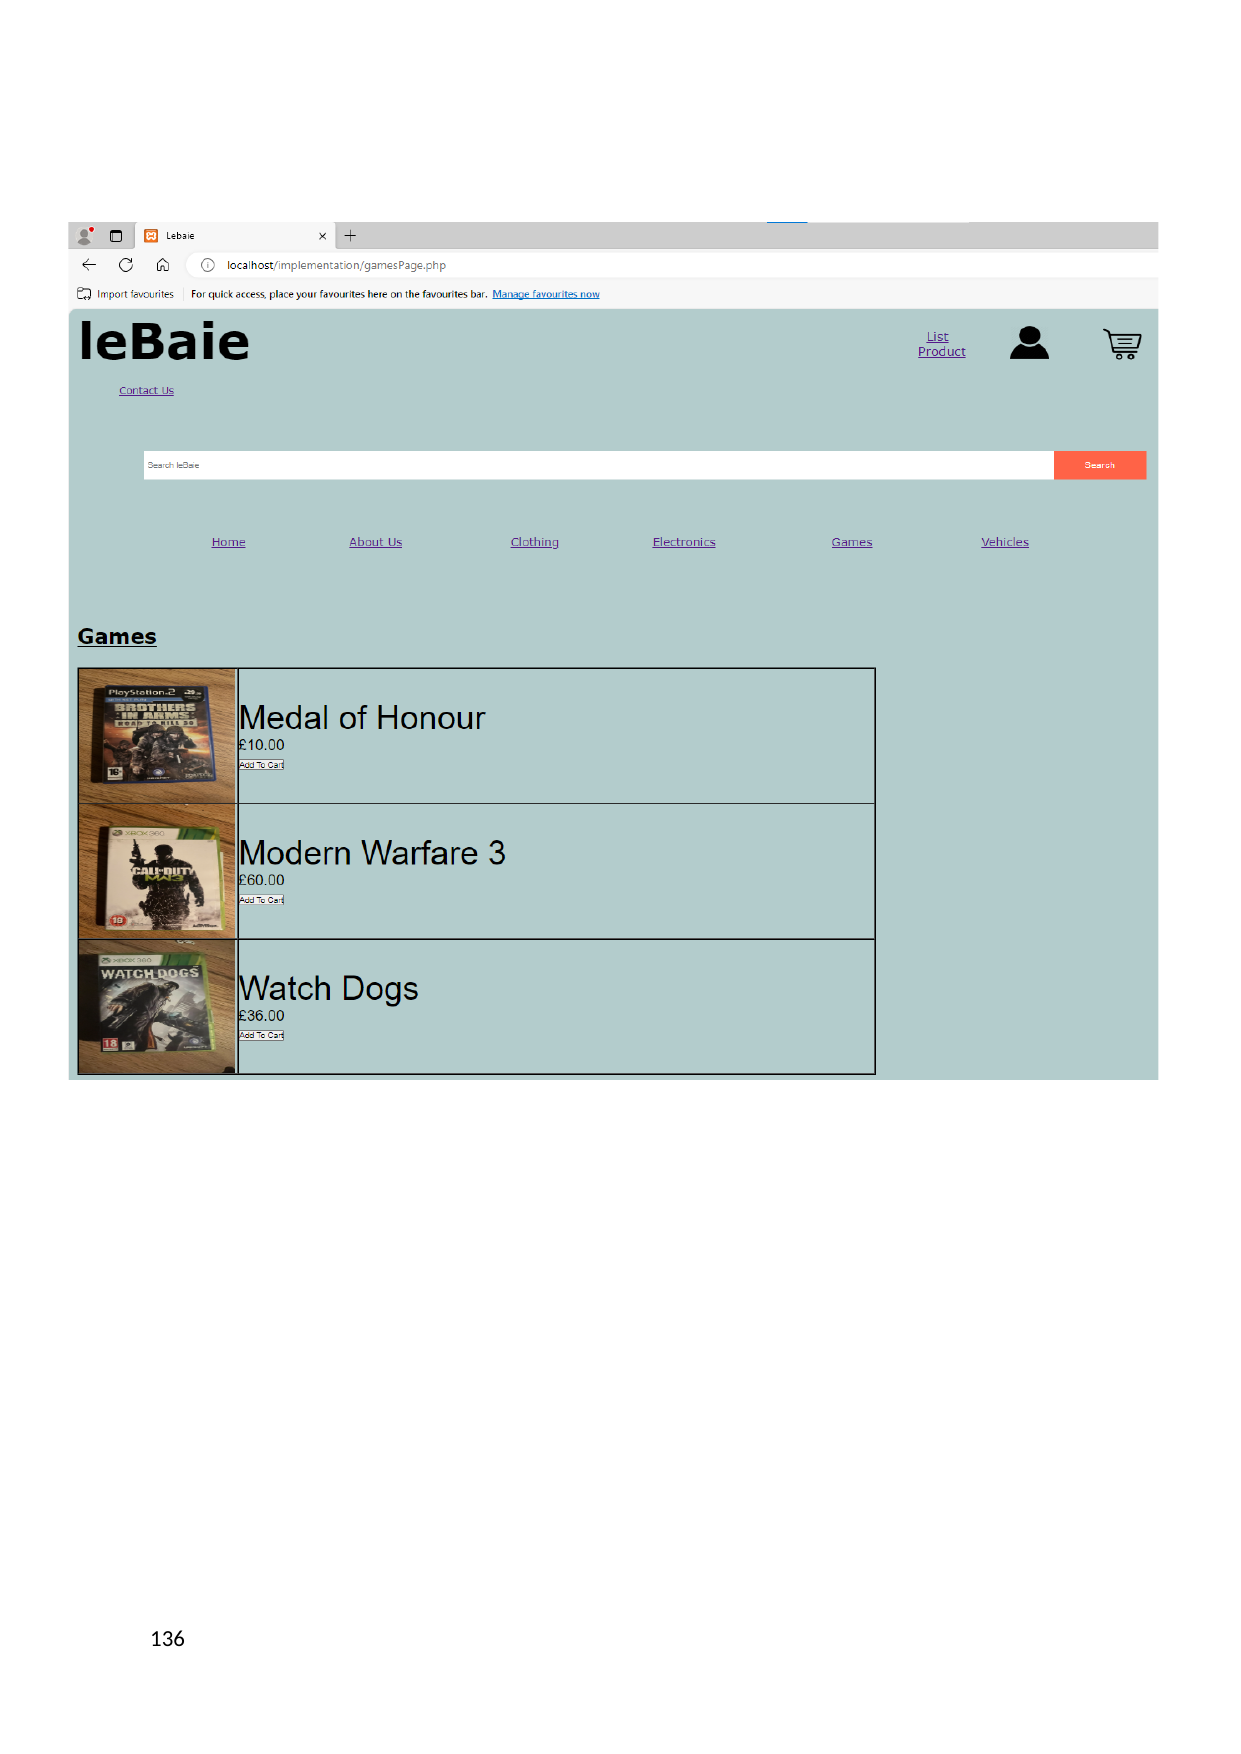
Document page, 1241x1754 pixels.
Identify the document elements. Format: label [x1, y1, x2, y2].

picture [67, 222, 1158, 1078]
